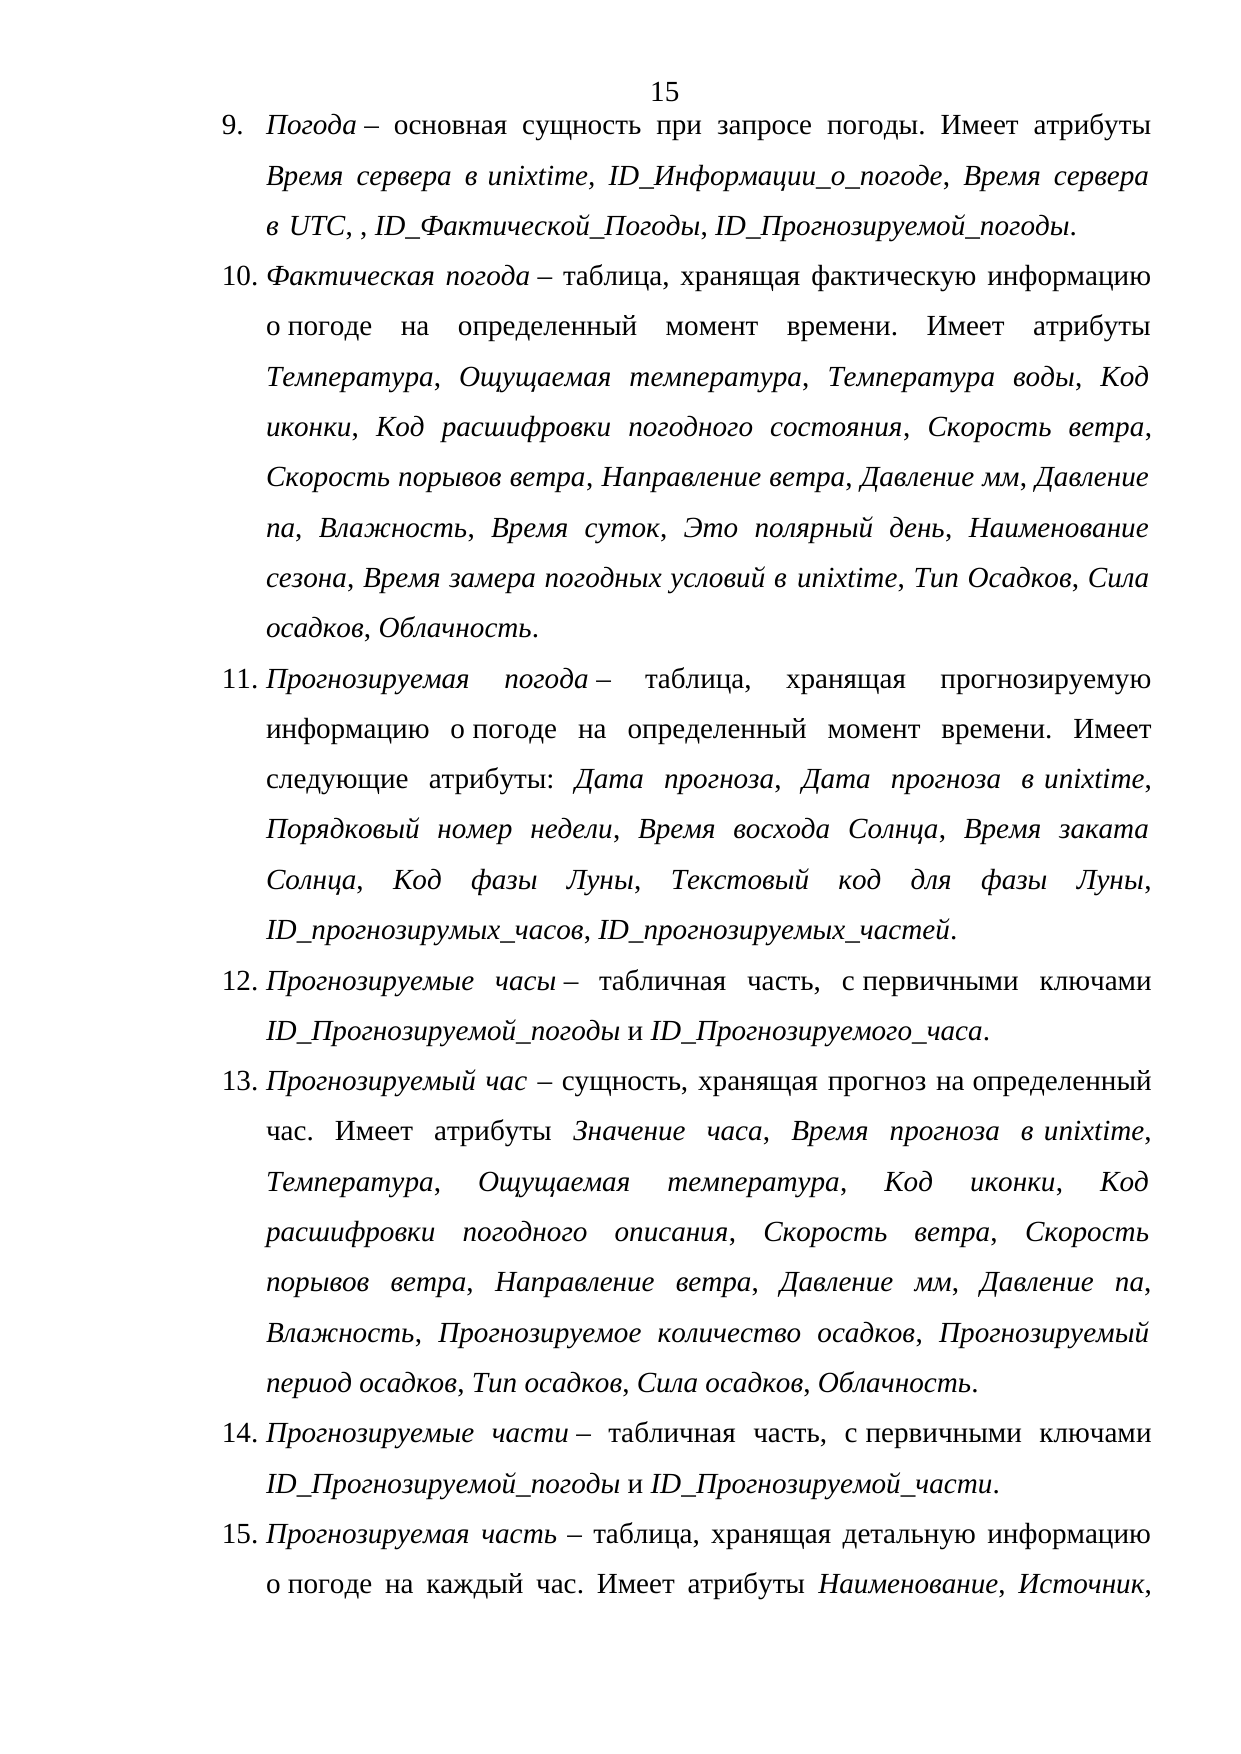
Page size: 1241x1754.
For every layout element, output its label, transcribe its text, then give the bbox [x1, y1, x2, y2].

list Погода – основная сущность при запросе погоды. Имеет атрибуты Время сервера в unixtime, ID_Информации_о_погоде, Время сервера в UTC, , ID_Фактической_Погоды, ID_Прогнозируемой_погоды. [222, 107, 1152, 241]
list Прогнозируемые часы – табличная часть, с первичными ключами ID_Прогнозируемой_погоды и ID_Прогнозируемого_часа. [222, 963, 1152, 1046]
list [222, 1516, 1152, 1600]
list Прогнозируемая погода – таблица, хранящая прогнозируемую информацию о погоде на определенный момент времени. Имеет следующие атрибуты: Дата прогноза, Дата прогноза в unixtime, Порядковый номер недели, Время восхода Солнца, Время заката Солнца, Код фазы Луны, Текстовый код для фазы Луны, ID_прогнозирумых_часов, ID_прогнозируемых_частей. [222, 661, 1152, 946]
list Прогнозируемые части – табличная часть, с первичными ключами ID_Прогнозируемой_погоды и ID_Прогнозируемой_части. [222, 1415, 1152, 1499]
list Прогнозируемый час – сущность, хранящая прогноз на определенный час. Имеет атрибуты Значение часа, Время прогноза в unixtime, Температура, Ощущаемая температура, Код иконки, Код расшифровки погодного описания, Скорость ветра, Скорость порывов ветра, Направление ветра, Давление мм, Давление па, Влажность, Прогнозируемое количество осадков, Прогнозируемый период осадков, Тип осадков, Сила осадков, Облачность. [222, 1063, 1152, 1399]
list Фактическая погода – таблица, хранящая фактическую информацию о погоде на определенный момент времени. Имеет атрибуты Температура, Ощущаемая температура, Температура воды, Код иконки, Код расшифровки погодного состояния, Скорость ветра, Скорость порывов ветра, Направление ветра, Давление мм, Давление па, Влажность, Время суток, Это полярный день, Наименование сезона, Время замера погодных условий в unixtime, Тип Осадков, Сила осадков, Облачность. [222, 258, 1152, 644]
